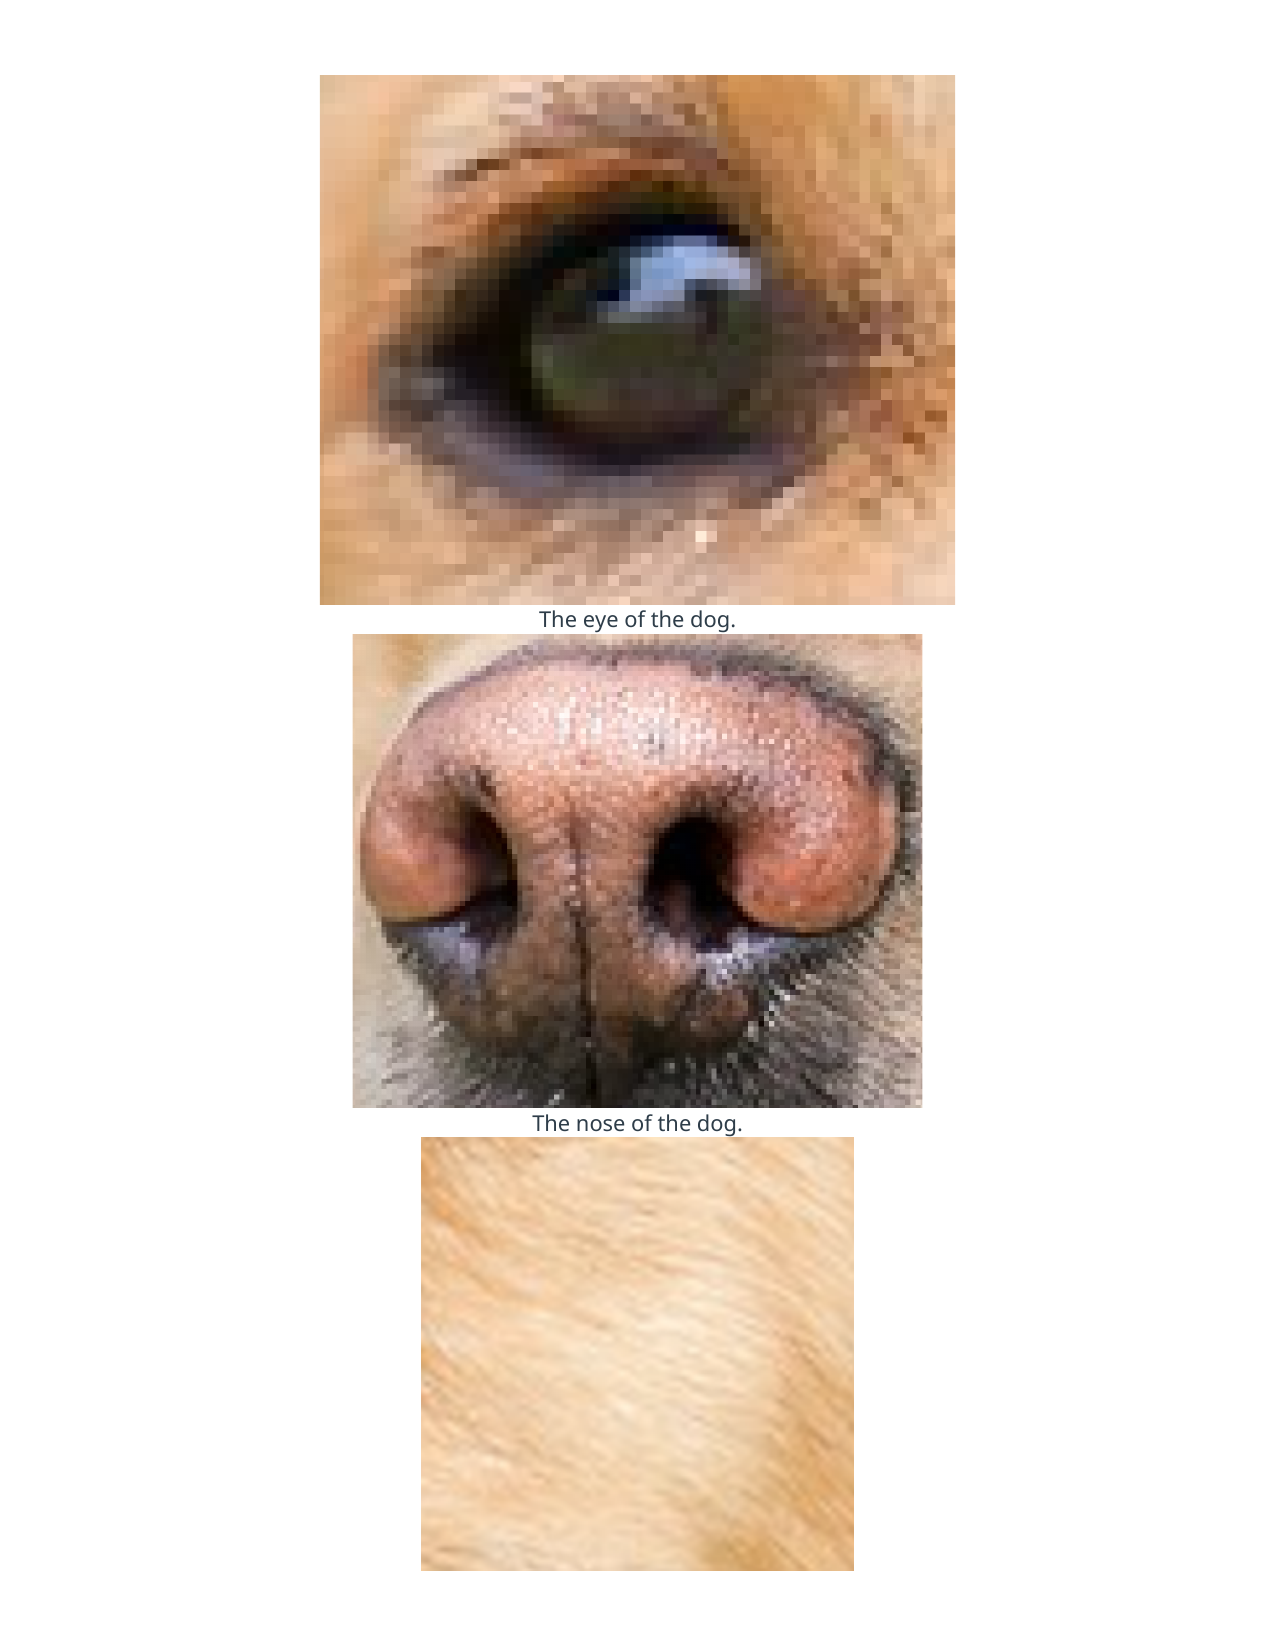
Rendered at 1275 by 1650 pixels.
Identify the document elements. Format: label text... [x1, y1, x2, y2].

text The eye of the dog. [75, 604, 1200, 634]
picture [319, 75, 956, 605]
picture [352, 634, 923, 1108]
picture [421, 1137, 854, 1571]
text The nose of the dog. [75, 1108, 1200, 1138]
